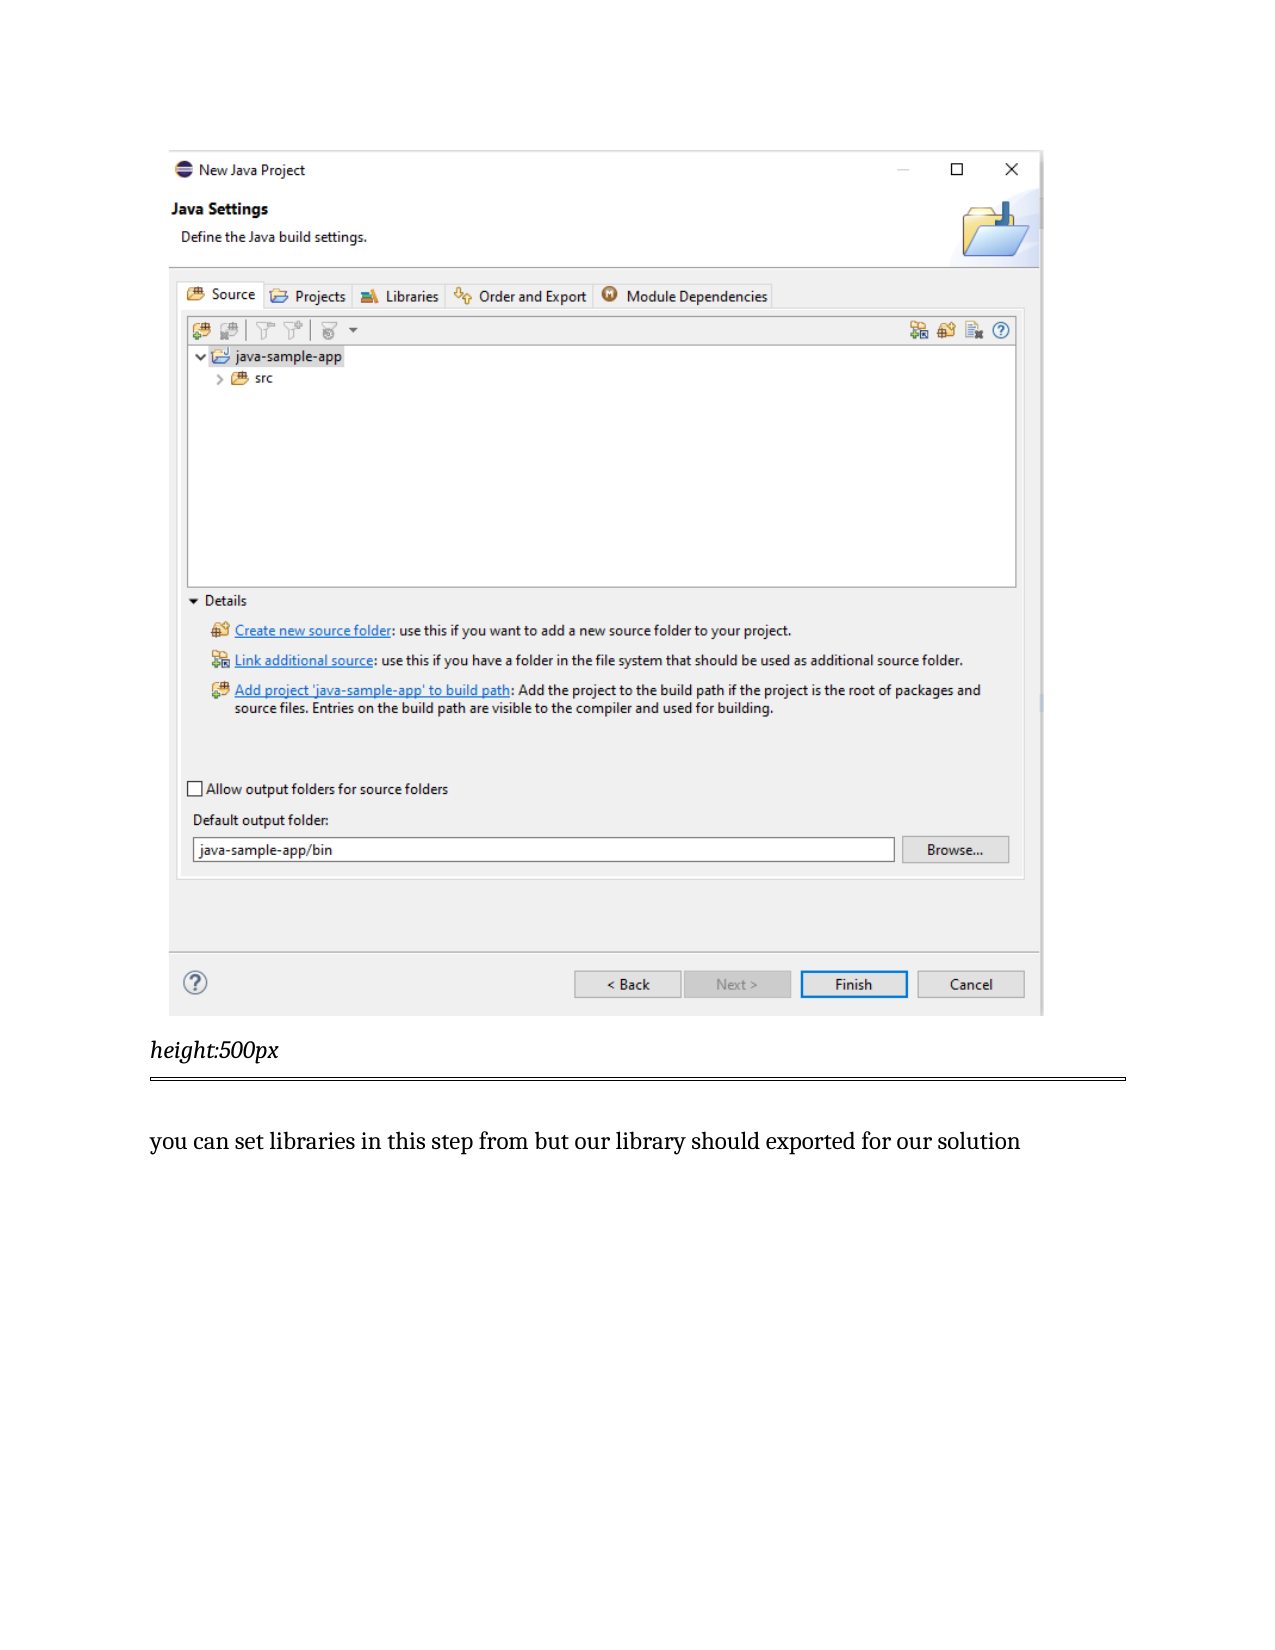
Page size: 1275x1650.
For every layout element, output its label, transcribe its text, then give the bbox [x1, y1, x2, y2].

text you can set libraries in this step from but our library should exported for our solution [150, 1127, 1125, 1156]
picture [168, 150, 1044, 1016]
text height:500px [150, 1036, 1125, 1065]
